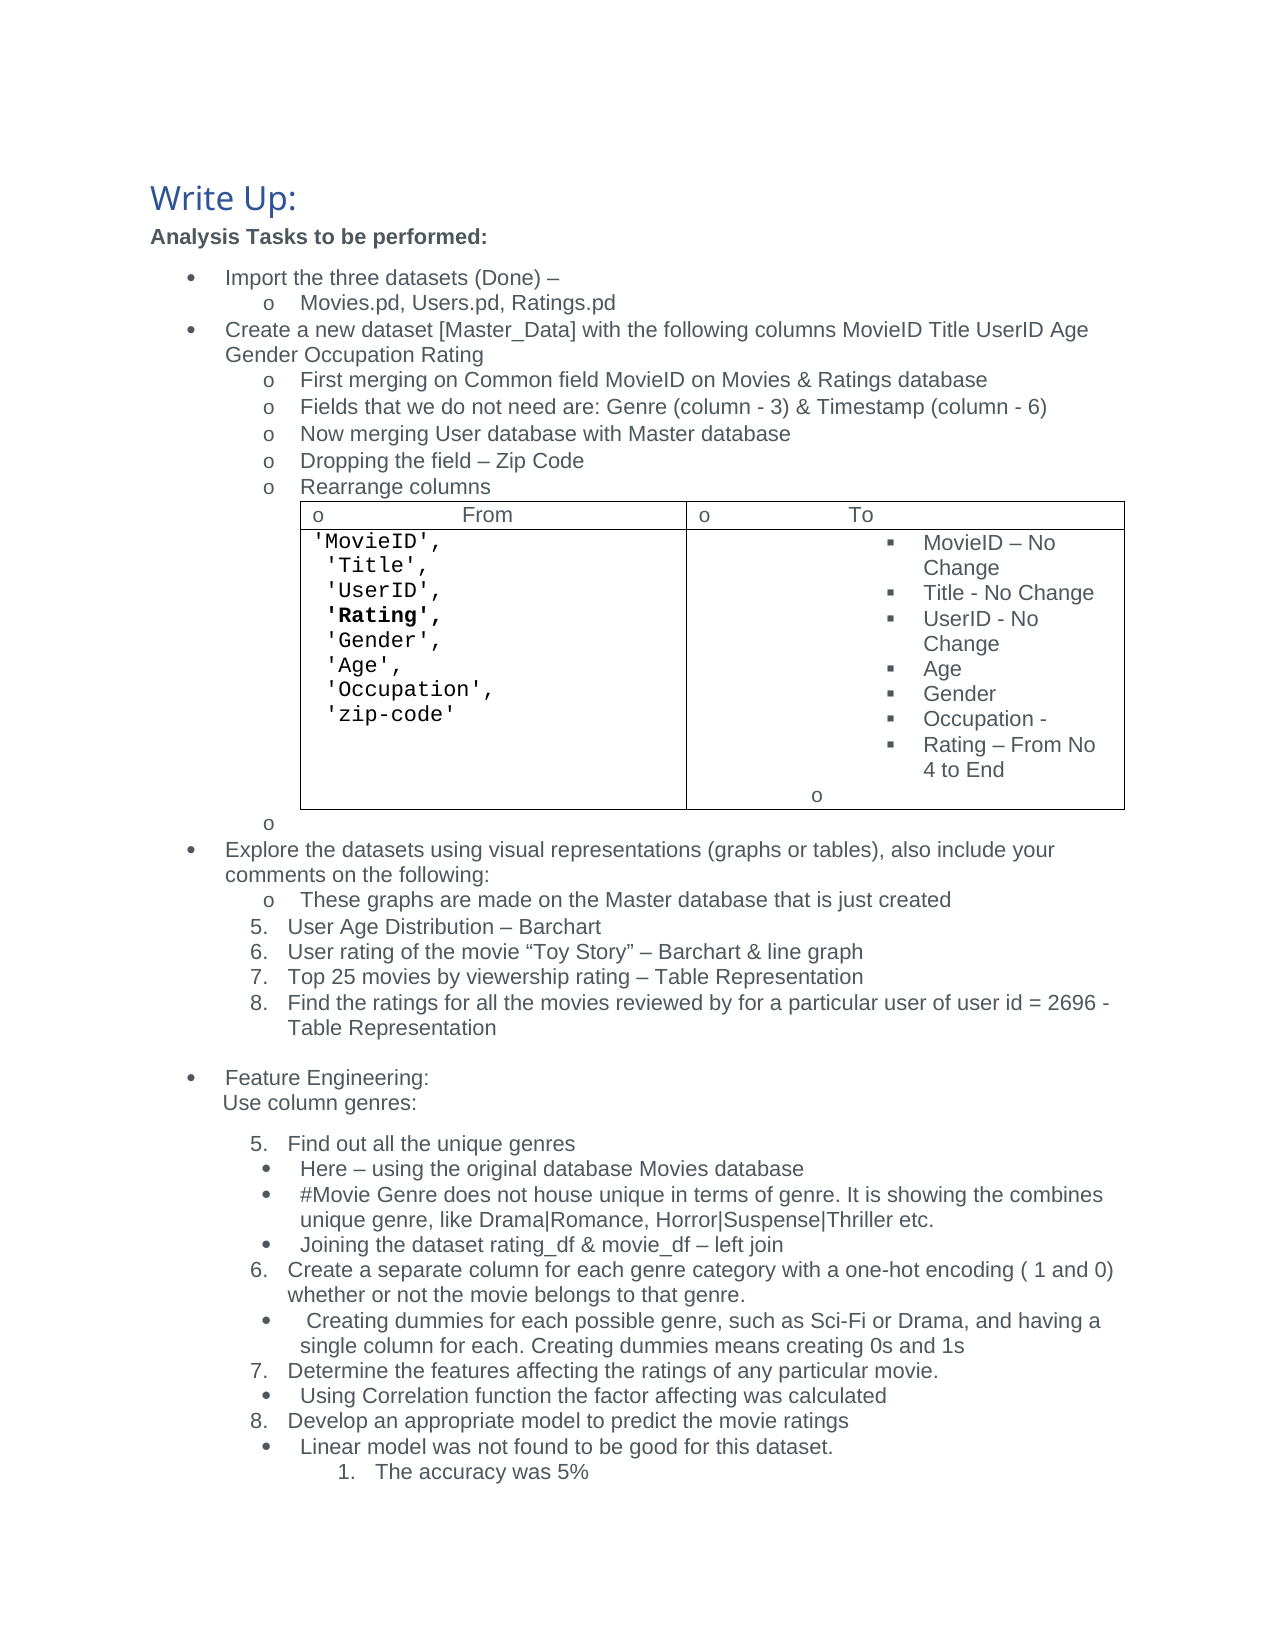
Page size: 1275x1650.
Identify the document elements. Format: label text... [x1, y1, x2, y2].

list Create a new dataset [Master_Data] with the following columns MovieID Title UserID Age Gender Occupation Rating [187, 317, 1125, 367]
list Movies.pd, Users.pd, Ratings.pd [262, 290, 1125, 317]
table_cell 'MovieID', 'Title', 'UserID', 'Rating', 'Gender', 'Age', 'Occupation', 'zip-code' [301, 530, 686, 809]
list Creating dummies for each possible genre, such as Sci-Fi or Drama, and having a single column for each. Creating dummies means creating 0s and 1s [262, 1307, 1125, 1358]
list Explore the datasets using visual representations (graphs or tables), also include your comments on the following: [187, 837, 1125, 887]
list Feature Engineering: [187, 1065, 1125, 1090]
text Analysis Tasks to be performed: [150, 224, 1125, 249]
list Dropping the field – Zip Code [262, 447, 1125, 474]
list These graphs are made on the Master database that is just created [262, 887, 1125, 914]
list Import the three datasets (Done) – [187, 265, 1125, 290]
list Using Correlation function the factor affecting was calculated [262, 1383, 1125, 1408]
list Find out all the unique genres [250, 1131, 1125, 1156]
list Find the ratings for all the movies reviewed by for a particular user of user id = 2696 - Table Representation [250, 989, 1125, 1040]
list Top 25 movies by viewership rating – Table Representation [250, 964, 1125, 989]
list First merging on Common field MovieID on Movies & Ratings database [262, 367, 1125, 394]
list Here – using the original database Movies database [262, 1156, 1125, 1181]
list The accuracy was 5% [337, 1459, 1125, 1484]
list Linear model was not found to be good for this dataset. [262, 1433, 1125, 1459]
list Rearrange columns [262, 474, 1125, 501]
table_header To [687, 502, 1124, 529]
list Joining the dataset rating_df & movie_df – left join [262, 1232, 1125, 1257]
list Fields that we do not need are: Genre (column - 3) & Timestamp (column - 6) [262, 394, 1125, 421]
text Use column genres: [150, 1090, 1125, 1115]
list Create a separate column for each genre category with a one-hot encoding ( 1 and 0) whether or not the movie belongs to that genre. [250, 1257, 1125, 1307]
list User Age Distribution – Barchart [250, 914, 1125, 939]
table_cell MovieID – No Change Title - No Change UserID - No Change Age Gender Occupation - Rating – From No 4 to End [687, 530, 1124, 809]
subtitle Write Up: [150, 175, 1125, 220]
list Develop an appropriate model to predict the movie ratings [250, 1408, 1125, 1433]
table_header From [301, 502, 686, 529]
list User rating of the movie “Toy Story” – Barchart & line graph [250, 939, 1125, 964]
list Now merging User database with Master database [262, 421, 1125, 447]
list #Movie Genre does not house unique in terms of genre. It is showing the combines unique genre, like Drama|Romance, Horror|Suspense|Thriller etc. [262, 1181, 1125, 1232]
list Determine the features affecting the ratings of any particular movie. [250, 1358, 1125, 1383]
